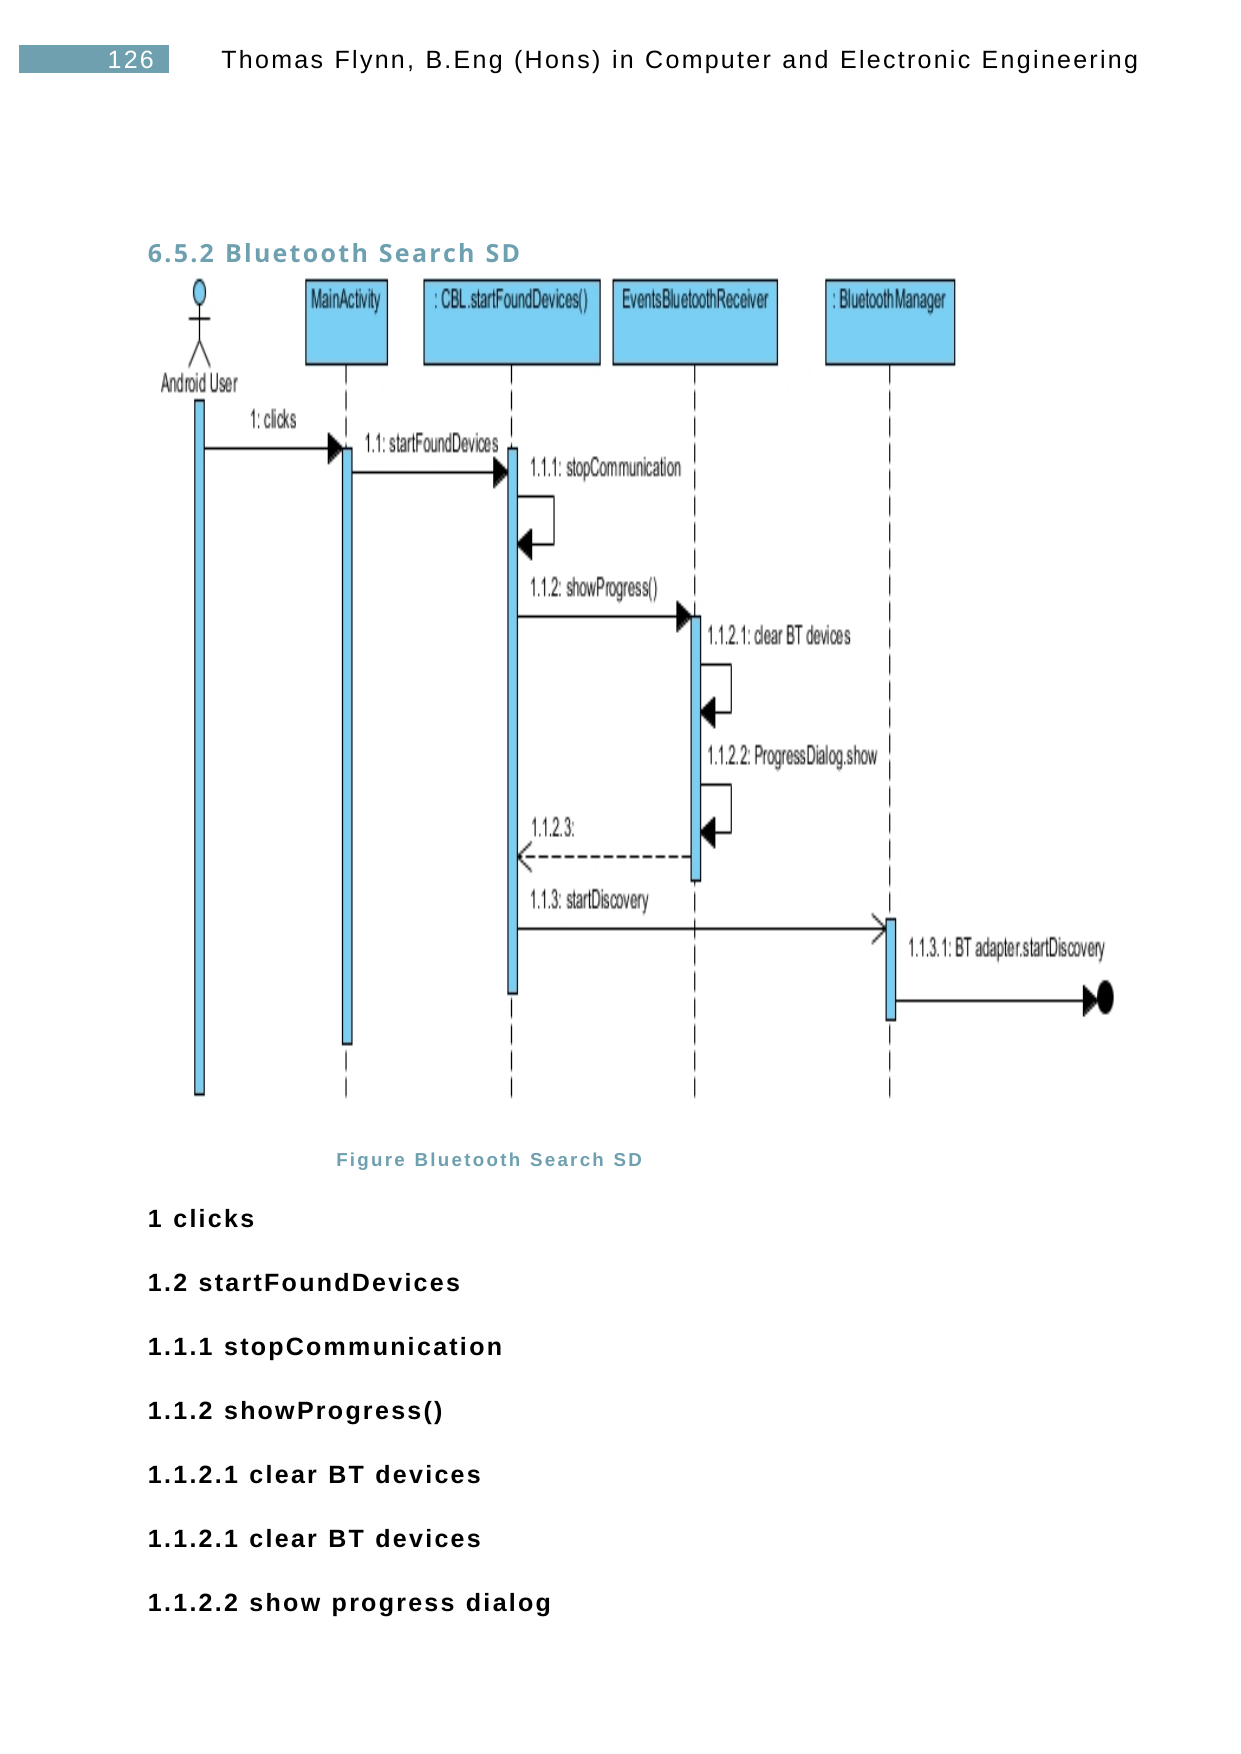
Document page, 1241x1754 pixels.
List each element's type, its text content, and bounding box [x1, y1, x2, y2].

text 1.1.1 stopCommunication [148, 1332, 1122, 1361]
text 1.1.2 showProgress() [148, 1396, 1122, 1425]
subtitle 6.5.2 Bluetooth Search SD [148, 236, 1122, 270]
text 1.1.2.2 show progress dialog [148, 1588, 1122, 1617]
text 1.1.2.1 clear BT devices [148, 1460, 1122, 1489]
text 1.1.2.1 clear BT devices [148, 1524, 1122, 1553]
picture [147, 275, 1122, 1106]
text 1 clicks [148, 1204, 1122, 1233]
text 1.2 startFoundDevices [148, 1268, 1122, 1297]
